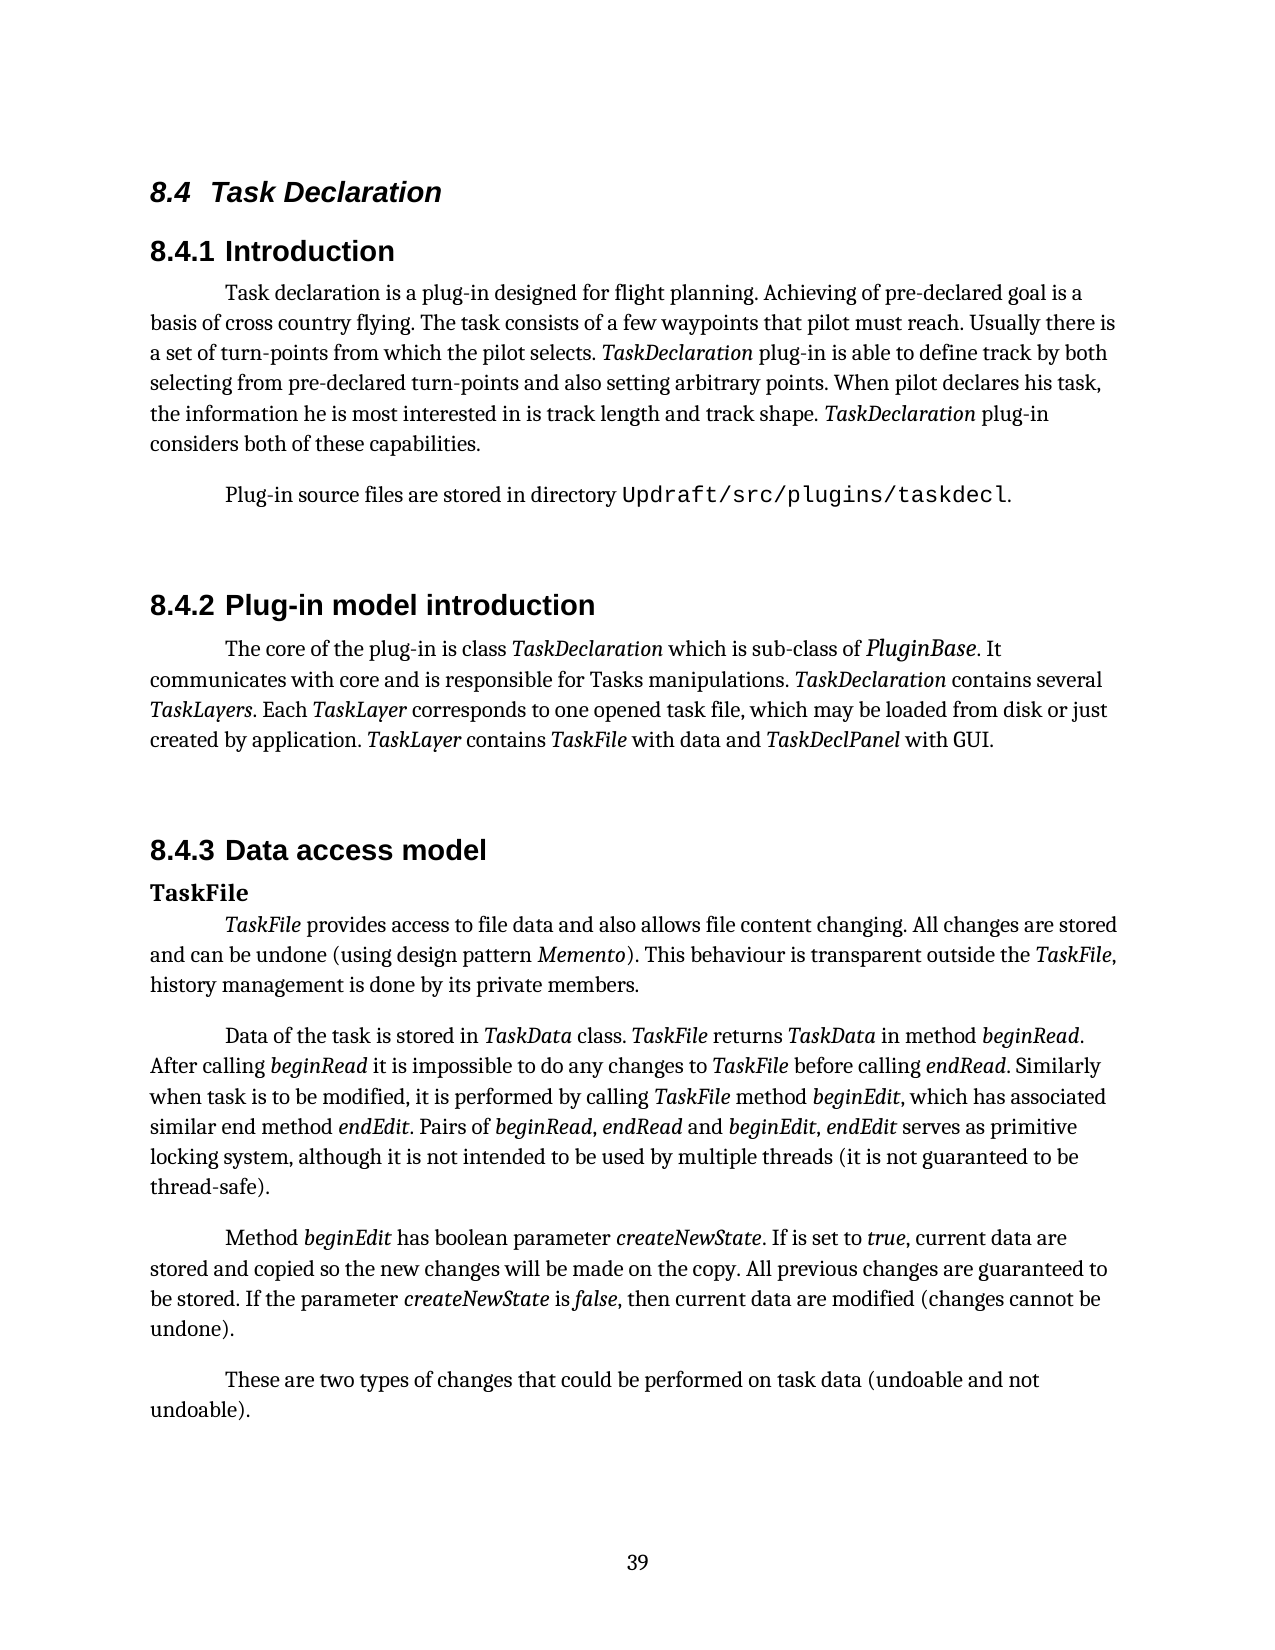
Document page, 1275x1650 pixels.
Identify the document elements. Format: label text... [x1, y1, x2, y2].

text The core of the plug-in is class TaskDeclaration which is sub-class of PluginBase. It communicates with core and is responsible for Tasks manipulations. TaskDeclaration contains several TaskLayers. Each TaskLayer corresponds to one opened task file, which may be loaded from disk or just created by application. TaskLayer contains TaskFile with data and TaskDeclPanel with GUI. [150, 634, 1125, 753]
text Data of the task is stored in TaskData class. TaskFile returns TaskData in method beginRead. After calling beginRead it is impossible to do any changes to TaskFile before calling endRead. Similarly when task is to be modified, it is performed by calling TaskFile method beginEdit, which has associated similar end method endEdit. Pairs of beginRead, endRead and beginEdit, endEdit serves as primitive locking system, although it is not intended to be used by multiple threads (it is not guaranteed to be thread-safe). [150, 1023, 1125, 1200]
subtitle Data access model [150, 833, 1125, 867]
subtitle Introduction [150, 233, 1125, 267]
text These are two types of changes that could be performed on task data (undoable and not undoable). [150, 1367, 1125, 1423]
subtitle Plug-in model introduction [150, 588, 1125, 621]
text Plug-in source files are stored in directory Updraft/src/plugins/taskdecl. [150, 482, 1125, 509]
text TaskFile provides access to file data and also allows file content changing. All changes are stored and can be undone (using design pattern Memento). This behaviour is transparent outside the TaskFile, history management is done by its private members. [150, 912, 1125, 998]
text Task declaration is a plug-in designed for flight planning. Achieving of pre-declared goal is a basis of cross country flying. The task consists of a few waypoints that pilot must reach. Usually there is a set of turn-points from which the pilot selects. TaskDeclaration plug-in is able to define track by both selecting from pre-declared turn-points and also setting arbitrary points. When pilot declares his task, the information he is most interested in is track length and track shape. TaskDeclaration plug-in considers both of these capabilities. [150, 279, 1125, 457]
text Method beginEdit has boolean parameter createNewState. If is set to true, current data are stored and copied so the new changes will be made on the copy. All previous changes are guaranteed to be stored. If the parameter createNewState is false, then current data are modified (changes cannot be undone). [150, 1225, 1125, 1342]
subtitle TaskFile [150, 879, 1125, 908]
subtitle Task Declaration [150, 175, 1125, 208]
